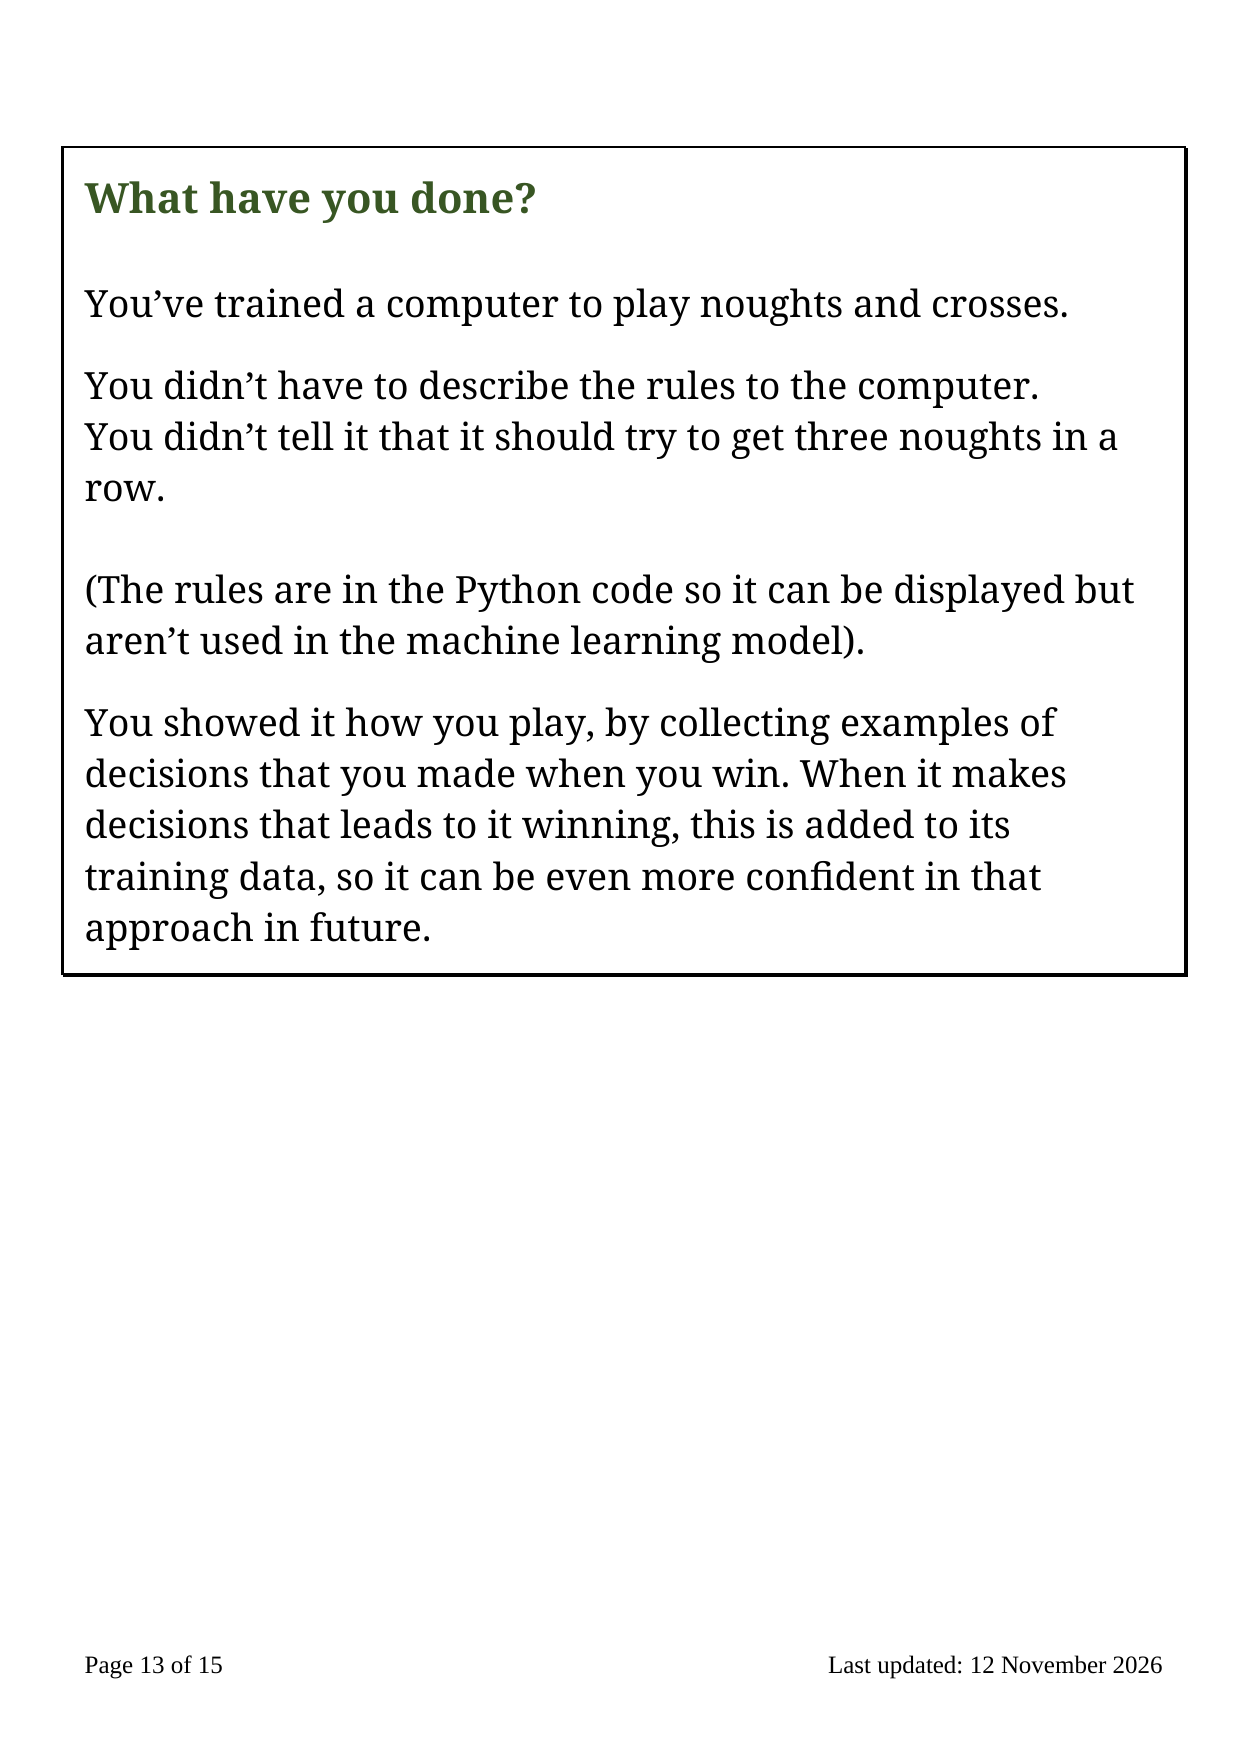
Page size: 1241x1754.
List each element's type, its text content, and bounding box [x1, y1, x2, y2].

text You didn’t have to describe the rules to the computer. [84, 359, 1163, 410]
text You didn’t tell it that it should try to get three noughts in a row. [84, 410, 1163, 512]
text What have you done? [64, 148, 1184, 226]
text You’ve trained a computer to play noughts and crosses. [84, 277, 1163, 328]
text (The rules are in the Python code so it can be displayed but aren’t used in the machine learning model). [84, 512, 1163, 666]
text You showed it how you play, by collecting examples of decisions that you made when you win. When it makes decisions that leads to it winning, this is added to its training data, so it can be even more confident in that approach in future. [64, 674, 1184, 973]
